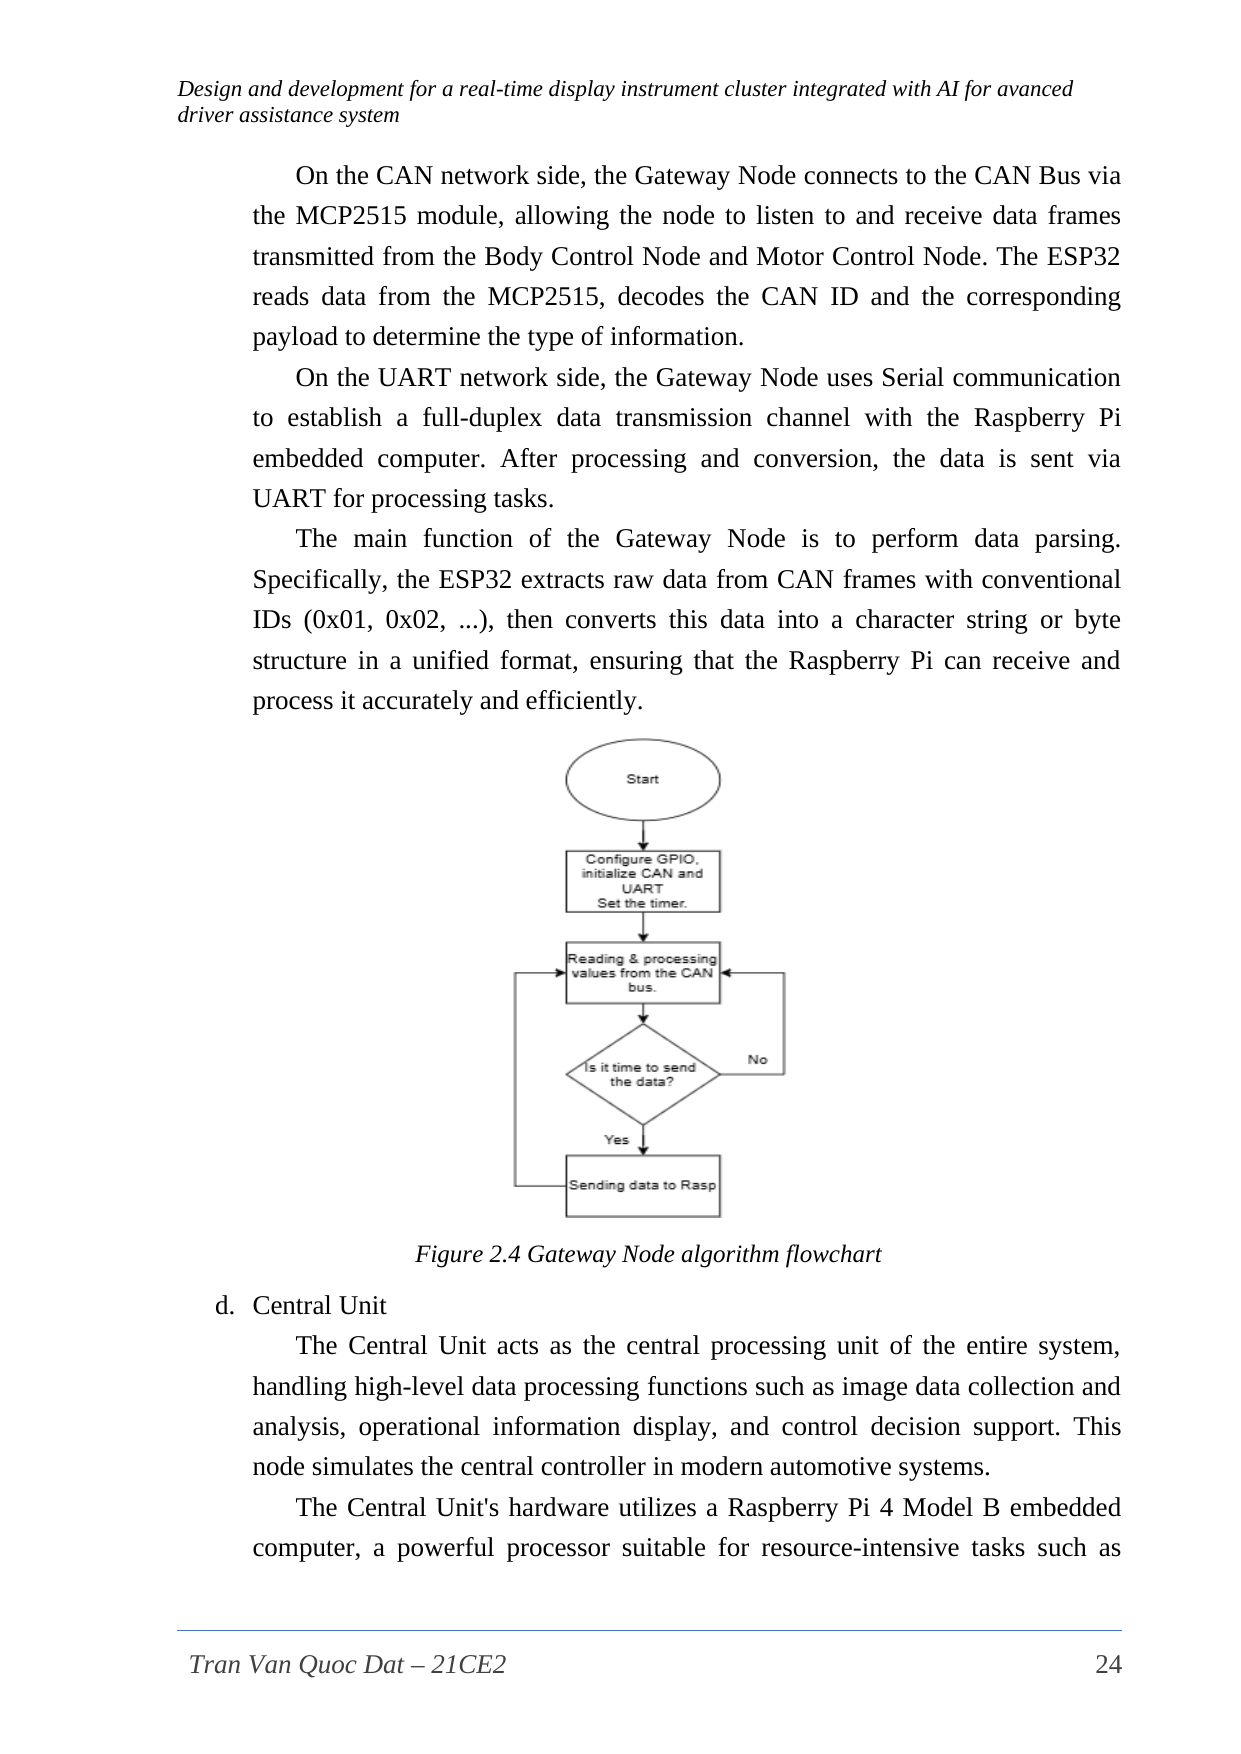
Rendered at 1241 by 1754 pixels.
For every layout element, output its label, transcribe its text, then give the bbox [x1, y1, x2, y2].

list Central Unit [215, 1289, 1122, 1320]
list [252, 1491, 1122, 1562]
picture [509, 737, 790, 1218]
list The Central Unit acts as the central processing unit of the entire system, handling high-level data processing functions such as image data collection and analysis, operational information display, and control decision support. This node simulates the central controller in modern automotive systems. [252, 1329, 1122, 1482]
list On the CAN network side, the Gateway Node connects to the CAN Bus via the MCP2515 module, allowing the node to listen to and receive data frames transmitted from the Body Control Node and Motor Control Node. The ESP32 reads data from the MCP2515, decodes the CAN ID and the corresponding payload to determine the type of information. [252, 159, 1122, 352]
list The main function of the Gateway Node is to perform data parsing. Specifically, the ESP32 extracts raw data from CAN frames with conventional IDs (0x01, 0x02, ...), then converts this data into a character string or byte structure in a unified format, ensuring that the Raspberry Pi can receive and process it accurately and efficiently. [252, 523, 1122, 715]
list On the UART network side, the Gateway Node uses Serial communication to establish a full-duplex data transmission channel with the Raspberry Pi embedded computer. After processing and conversion, the data is sent via UART for processing tasks. [252, 361, 1122, 513]
text Figure 2.4 Gateway Node algorithm flowchart [177, 1239, 1122, 1268]
